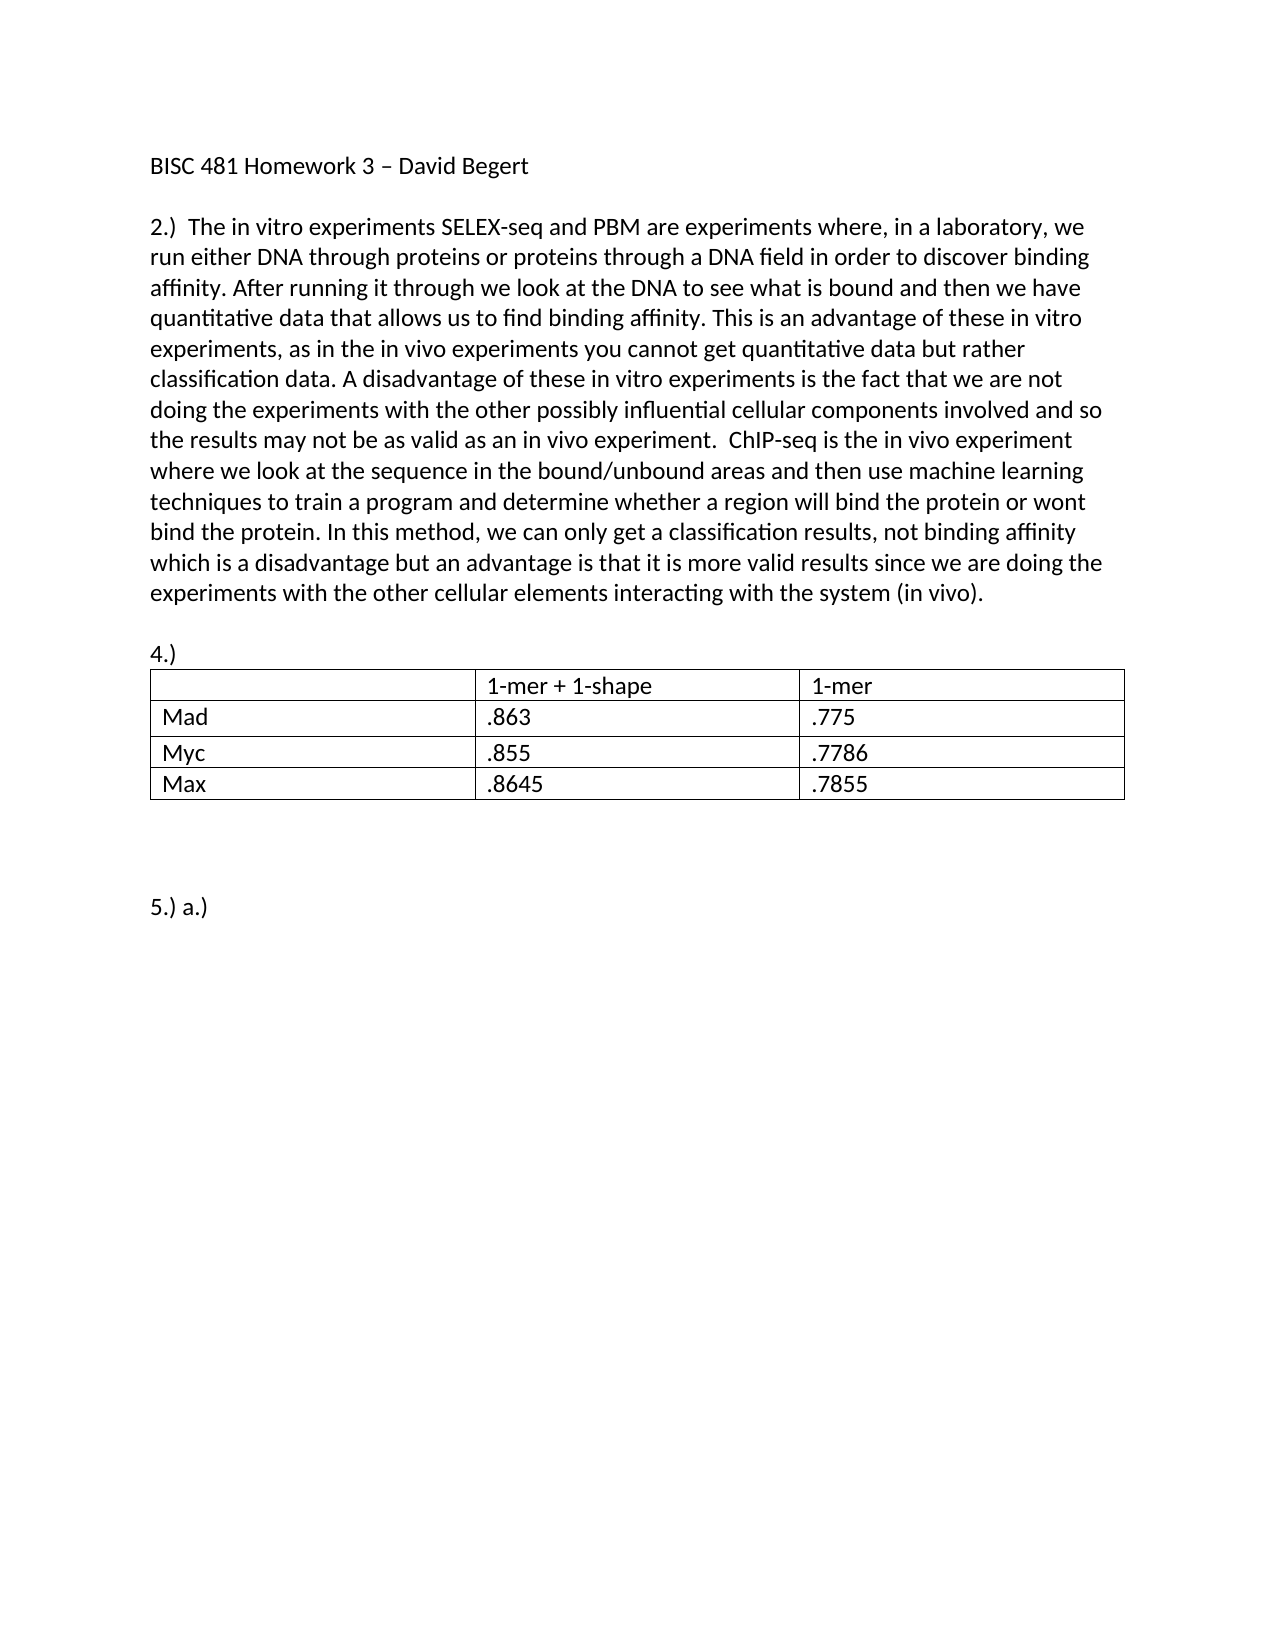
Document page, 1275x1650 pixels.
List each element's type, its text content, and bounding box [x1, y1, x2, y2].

table_cell .7855 [800, 768, 1124, 799]
text 4.) [150, 638, 1125, 669]
table_header 1-mer [800, 670, 1124, 700]
table_cell Myc [151, 737, 475, 767]
text BISC 481 Homework 3 – David Begert [150, 150, 1125, 181]
table_header [151, 670, 475, 700]
table_header 1-mer + 1-shape [476, 670, 799, 700]
text 5.) a.) [150, 891, 1125, 922]
table_cell .775 [800, 701, 1124, 736]
table_cell Max [151, 768, 475, 799]
text 2.) The in vitro experiments SELEX-seq and PBM are experiments where, in a laboratory, we run either DNA through proteins or proteins through a DNA field in order to discover binding affinity. After running it through we look at the DNA to see what is bound and then we have quantitative data that allows us to find binding affinity. This is an advantage of these in vitro experiments, as in the in vivo experiments you cannot get quantitative data but rather classification data. A disadvantage of these in vitro experiments is the fact that we are not doing the experiments with the other possibly influential cellular components involved and so the results may not be as valid as an in vivo experiment. ChIP-seq is the in vivo experiment where we look at the sequence in the bound/unbound areas and then use machine learning techniques to train a program and determine whether a region will bind the protein or wont bind the protein. In this method, we can only get a classification results, not binding affinity which is a disadvantage but an advantage is that it is more valid results since we are doing the experiments with the other cellular elements interacting with the system (in vivo). [150, 211, 1125, 608]
table_cell .855 [476, 737, 799, 767]
table_cell .8645 [476, 768, 799, 799]
table_cell .863 [476, 701, 799, 736]
table_cell .7786 [800, 737, 1124, 767]
table_cell Mad [151, 701, 475, 736]
